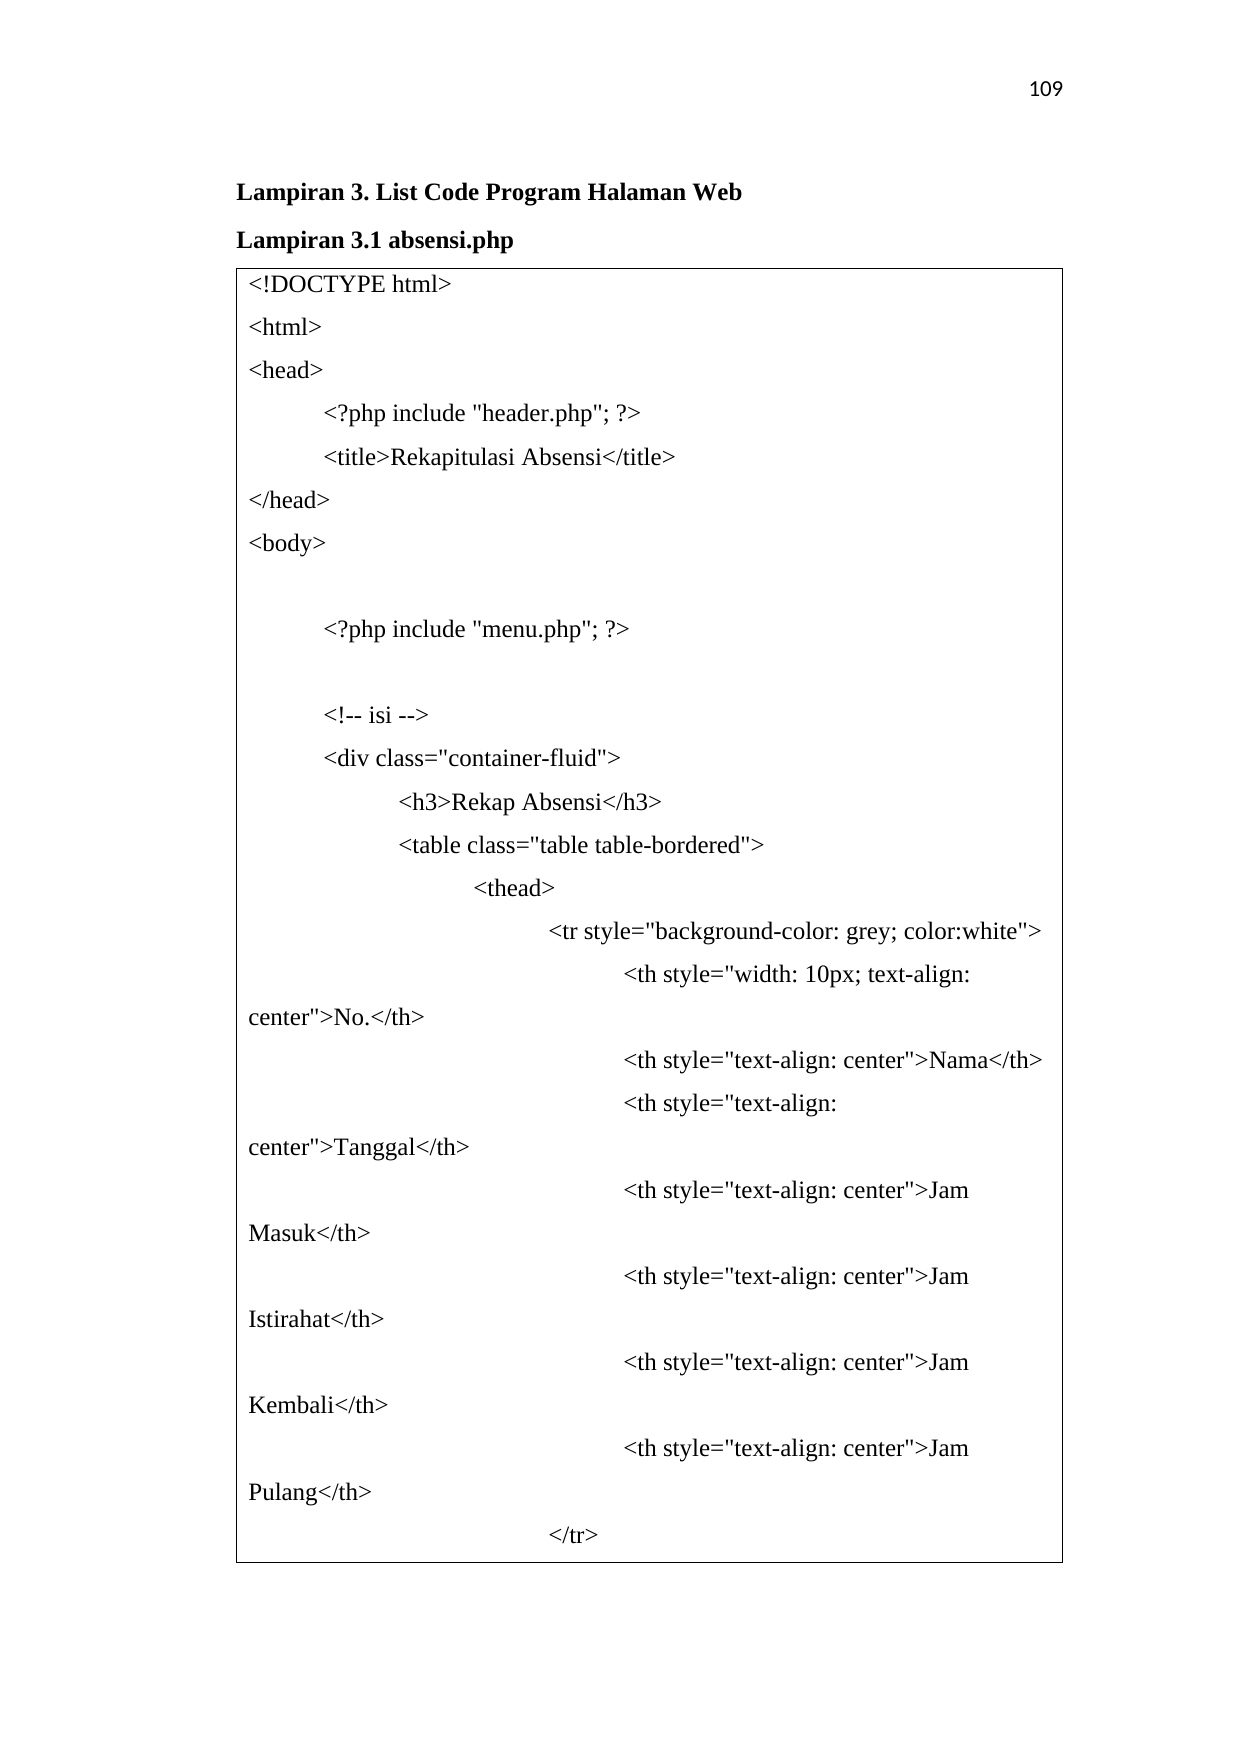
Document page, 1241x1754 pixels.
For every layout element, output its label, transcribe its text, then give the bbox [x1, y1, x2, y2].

text Lampiran 3. List Code Program Halaman Web [236, 177, 1063, 206]
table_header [237, 269, 1062, 1562]
text Lampiran 3.1 absensi.php [236, 225, 1063, 254]
